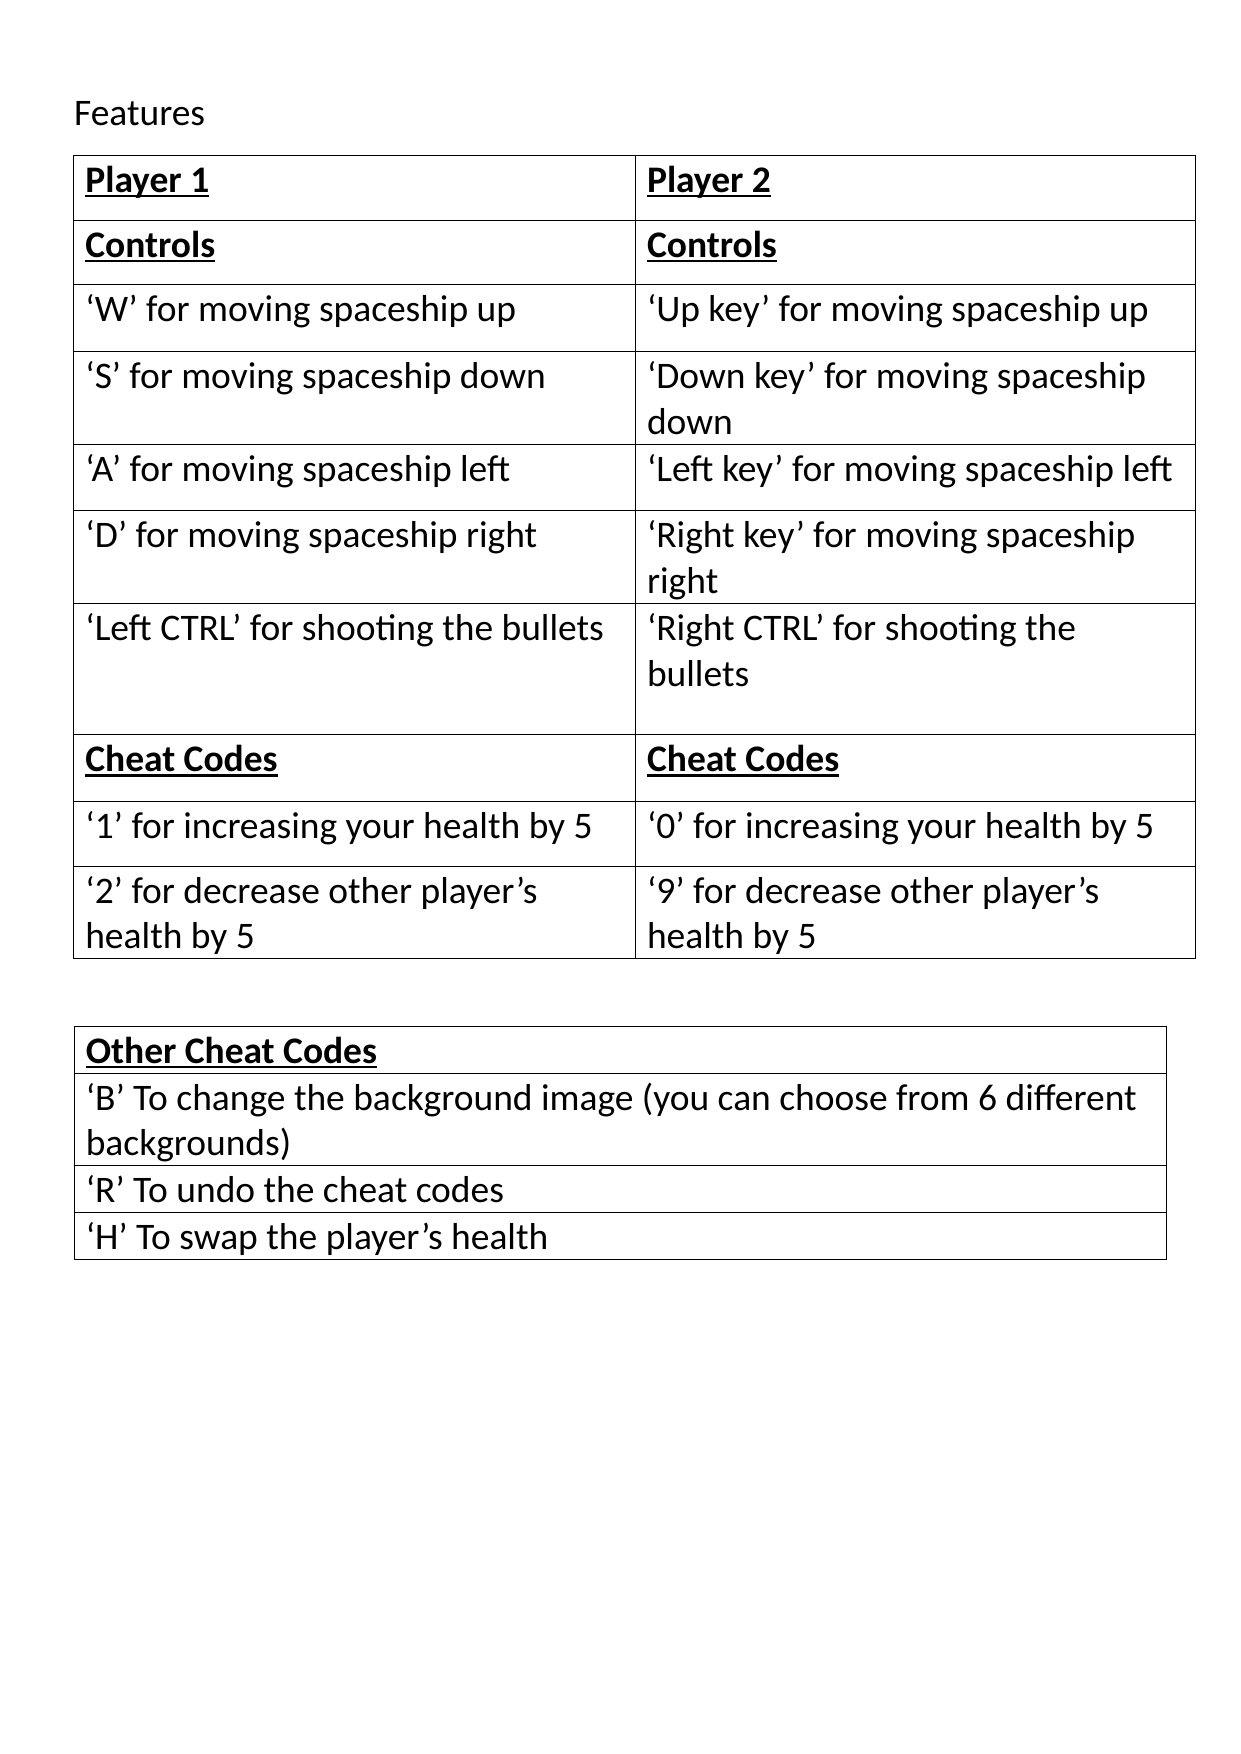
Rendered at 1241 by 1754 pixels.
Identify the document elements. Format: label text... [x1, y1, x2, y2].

table_cell ‘1’ for increasing your health by 5 [74, 802, 635, 866]
table_header Player 2 [636, 156, 1195, 219]
table_cell ‘S’ for moving spaceship down [74, 352, 635, 444]
table_cell ‘Down key’ for moving spaceship down [636, 352, 1195, 444]
table_cell ‘D’ for moving spaceship right [74, 511, 635, 603]
table_cell ‘2’ for decrease other player’s health by 5 [74, 867, 635, 958]
table_header Other Cheat Codes [75, 1027, 1166, 1072]
table_cell ‘Right CTRL’ for shooting the bullets [636, 604, 1195, 734]
table_cell ‘W’ for moving spaceship up [74, 285, 635, 351]
table_cell ‘0’ for increasing your health by 5 [636, 802, 1195, 866]
text Features [74, 89, 1167, 134]
table_cell ‘H’ To swap the player’s health [75, 1213, 1166, 1259]
table_cell Cheat Codes [636, 735, 1195, 801]
table_cell ‘B’ To change the background image (you can choose from 6 different backgrounds) [75, 1074, 1166, 1165]
table_cell ‘Up key’ for moving spaceship up [636, 285, 1195, 351]
table_cell ‘Left key’ for moving spaceship left [636, 445, 1195, 510]
table_header Player 1 [74, 156, 635, 219]
table_cell Cheat Codes [74, 735, 635, 801]
table_cell Controls [636, 221, 1195, 284]
table_cell ‘Right key’ for moving spaceship right [636, 511, 1195, 603]
table_cell ‘Left CTRL’ for shooting the bullets [74, 604, 635, 734]
table_cell Controls [74, 221, 635, 284]
table_cell ‘A’ for moving spaceship left [74, 445, 635, 510]
table_cell ‘R’ To undo the cheat codes [75, 1166, 1166, 1212]
table_cell ‘9’ for decrease other player’s health by 5 [636, 867, 1195, 958]
